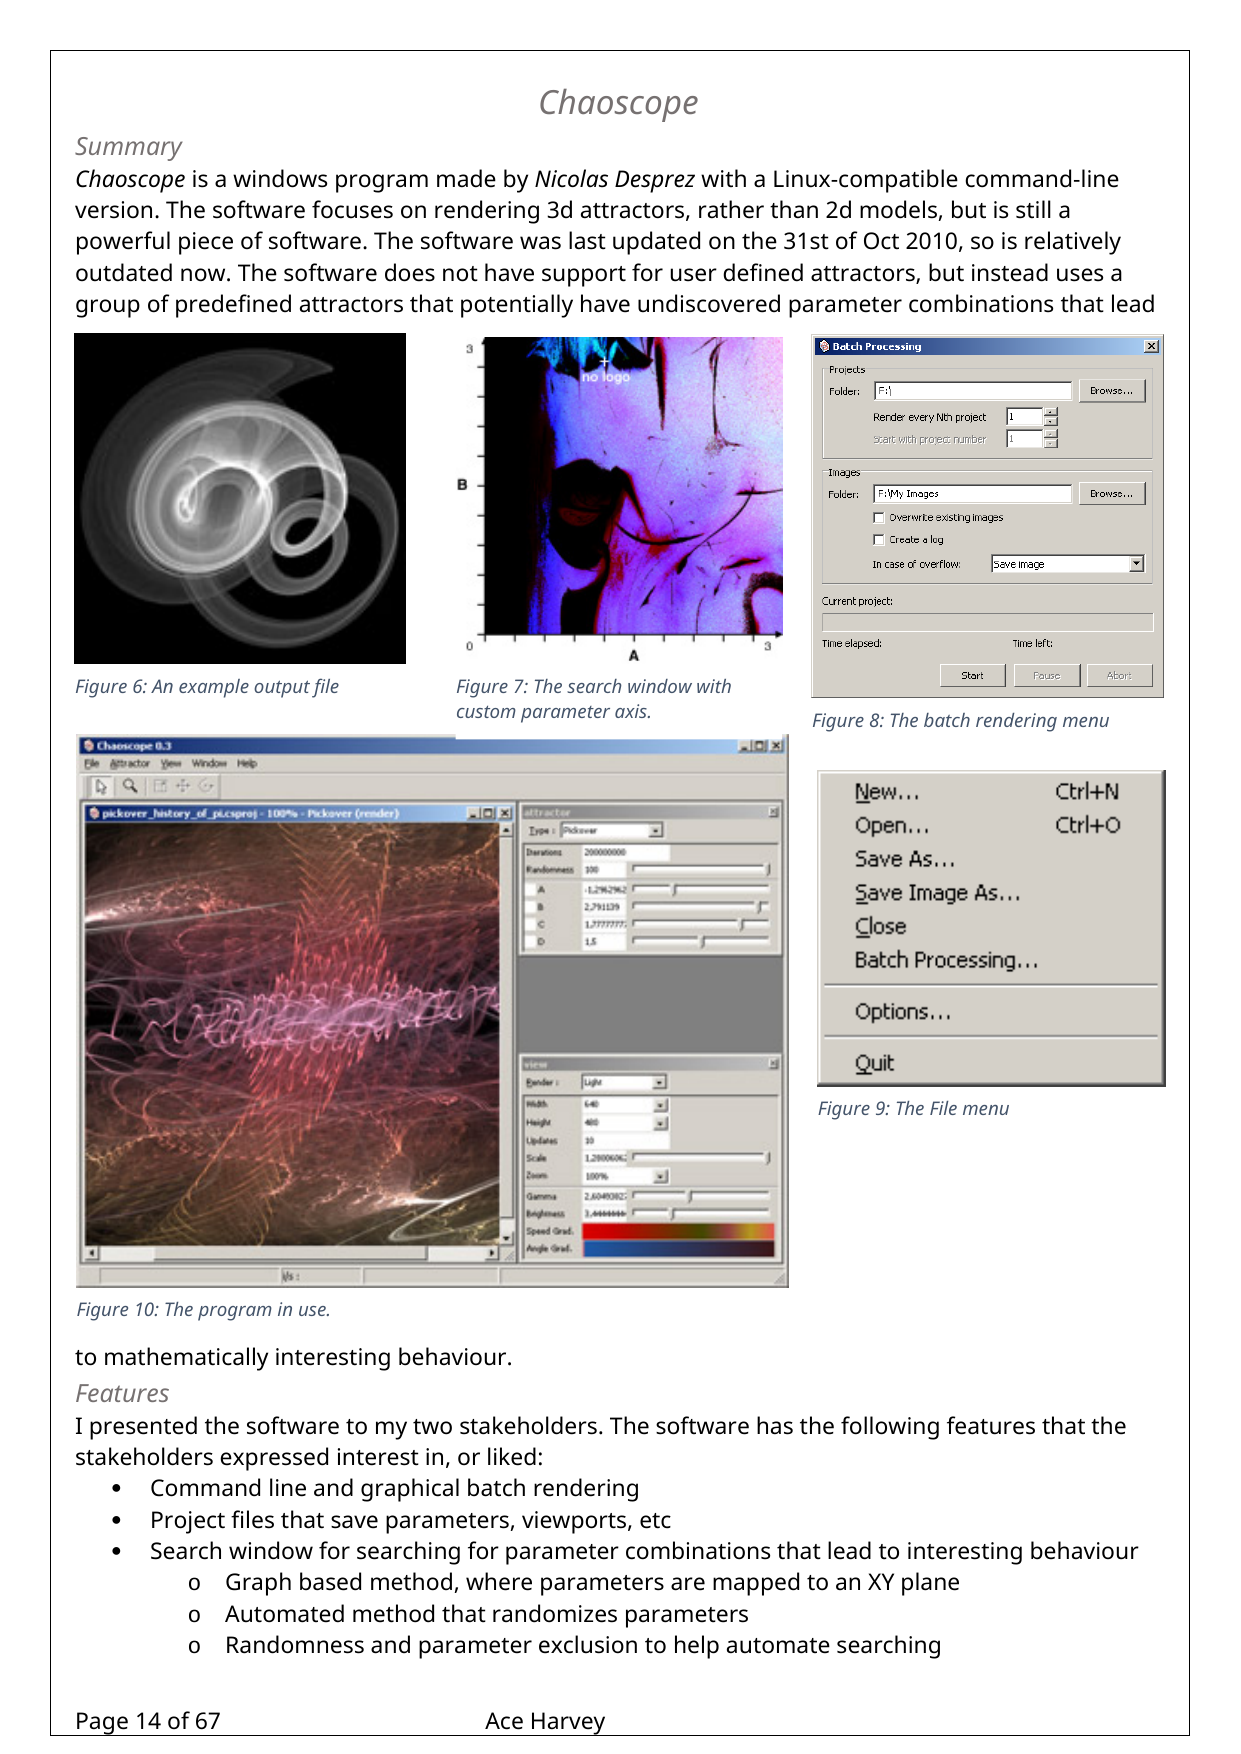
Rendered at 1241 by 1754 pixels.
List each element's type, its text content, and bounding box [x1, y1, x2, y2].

text I presented the software to my two stakeholders. The software has the following features that the stakeholders expressed interest in, or liked: [75, 1410, 1165, 1472]
list Graph based method, where parameters are mapped to an XY plane [187, 1566, 1165, 1597]
list Project files that save parameters, viewports, etc [112, 1504, 1165, 1535]
subtitle Summary [75, 129, 1165, 163]
list Command line and graphical batch rendering [112, 1472, 1165, 1504]
subtitle Chaoscope [75, 79, 1165, 124]
list Search window for searching for parameter combinations that lead to interesting behaviour [112, 1535, 1165, 1566]
picture [76, 734, 789, 1288]
picture [817, 770, 1166, 1087]
subtitle Features [75, 1376, 1165, 1410]
picture [455, 337, 783, 664]
list Automated method that randomizes parameters [187, 1597, 1165, 1629]
picture [811, 334, 1164, 698]
picture [74, 333, 406, 664]
list Randomness and parameter exclusion to help automate searching [187, 1629, 1165, 1660]
